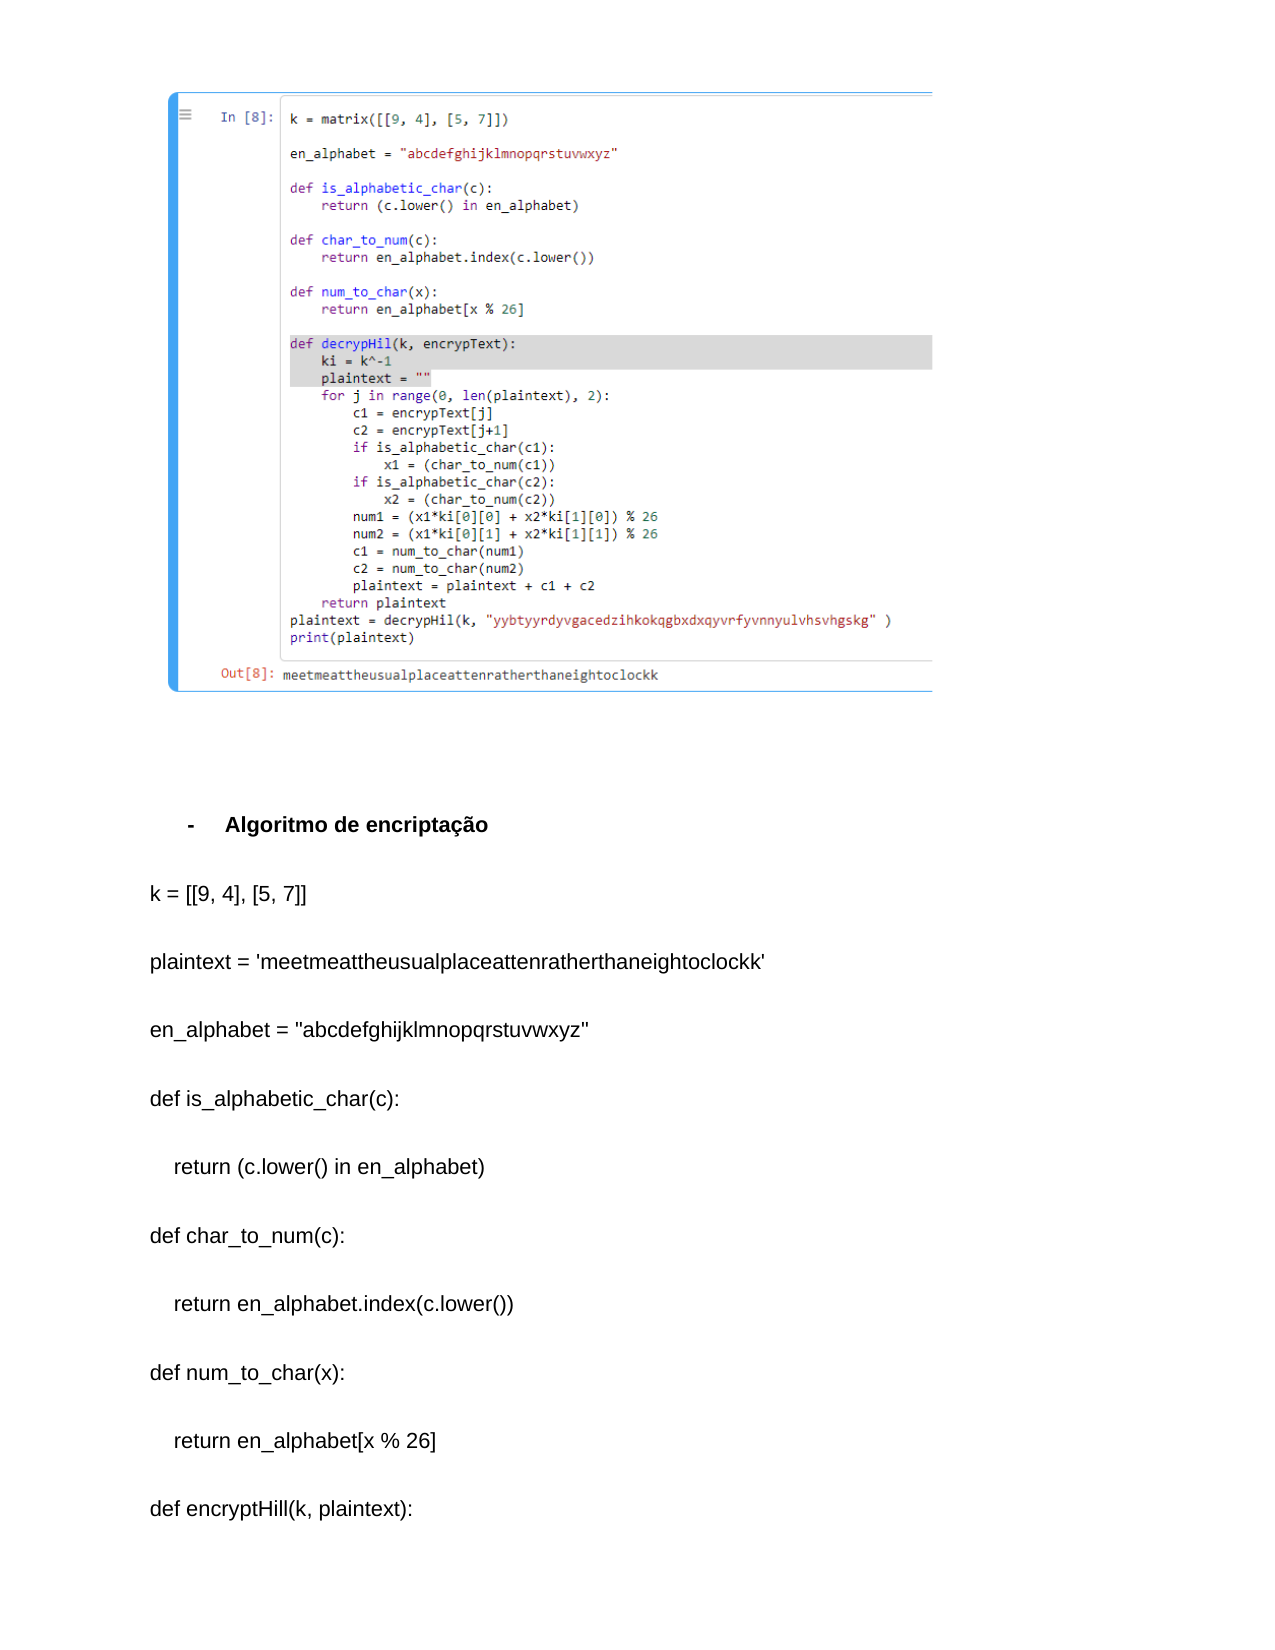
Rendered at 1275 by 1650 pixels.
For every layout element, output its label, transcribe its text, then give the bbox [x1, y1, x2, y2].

text en_alphabet = "abcdefghijklmnopqrstuvwxyz" [149, 1017, 1063, 1042]
text return (c.lower() in en_alphabet) [149, 1154, 1063, 1179]
text return en_alphabet[x % 26] [149, 1428, 1063, 1453]
picture [164, 86, 933, 700]
text def num_to_char(x): [149, 1359, 1063, 1385]
text return en_alphabet.index(c.lower()) [149, 1291, 1063, 1316]
text def encryptHill(k, plaintext): [149, 1496, 1063, 1522]
list Algoritmo de encriptação [187, 812, 1063, 837]
text def is_alphabetic_char(c): [149, 1086, 1063, 1111]
text plaintext = 'meetmeattheusualplaceattenratherthaneightoclockk' [149, 949, 1063, 974]
text k = [[9, 4], [5, 7]] [149, 880, 1063, 906]
text def char_to_num(c): [149, 1223, 1063, 1248]
